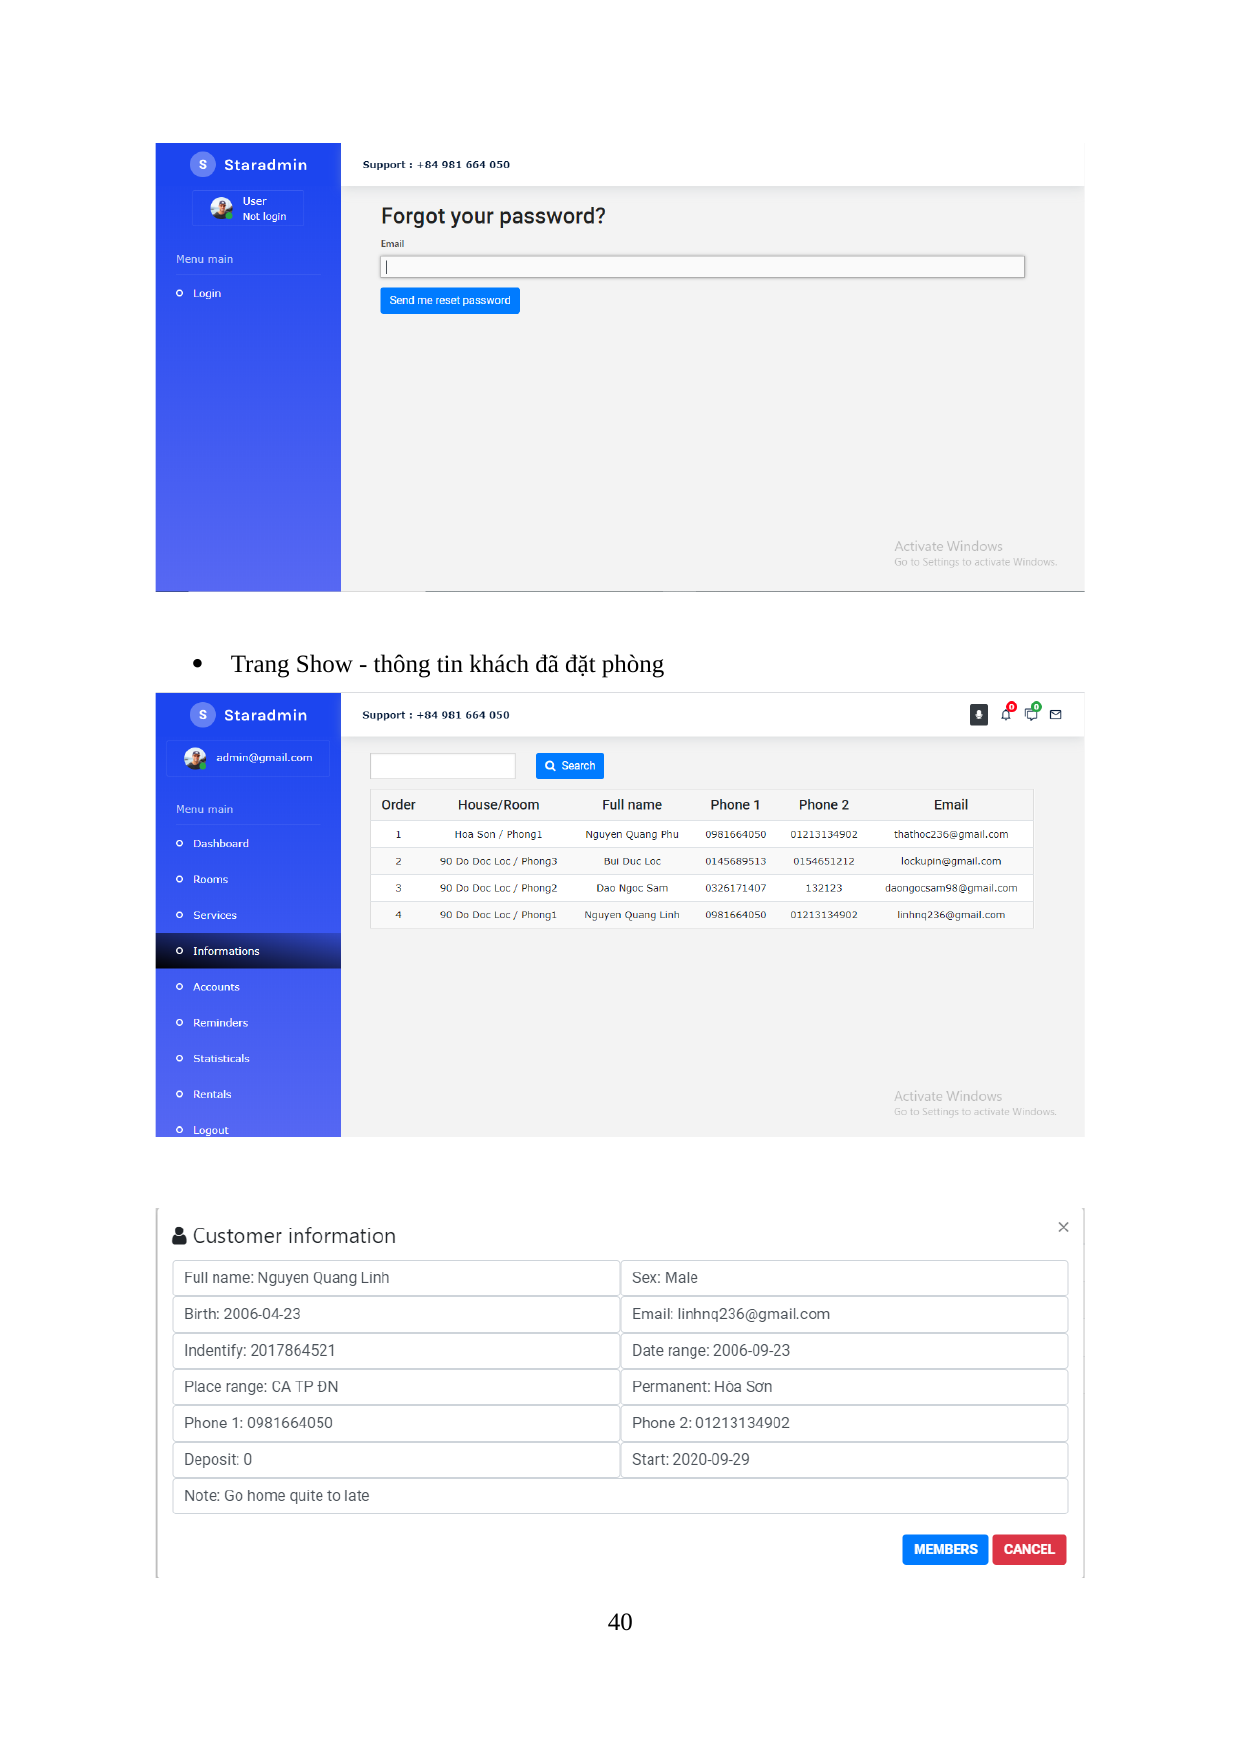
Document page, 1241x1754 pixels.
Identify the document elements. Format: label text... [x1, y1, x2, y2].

picture [155, 692, 1085, 1137]
picture [155, 143, 1085, 592]
picture [155, 1208, 1085, 1578]
list Trang Show - thông tin khách đã đặt phòng [193, 649, 1122, 678]
